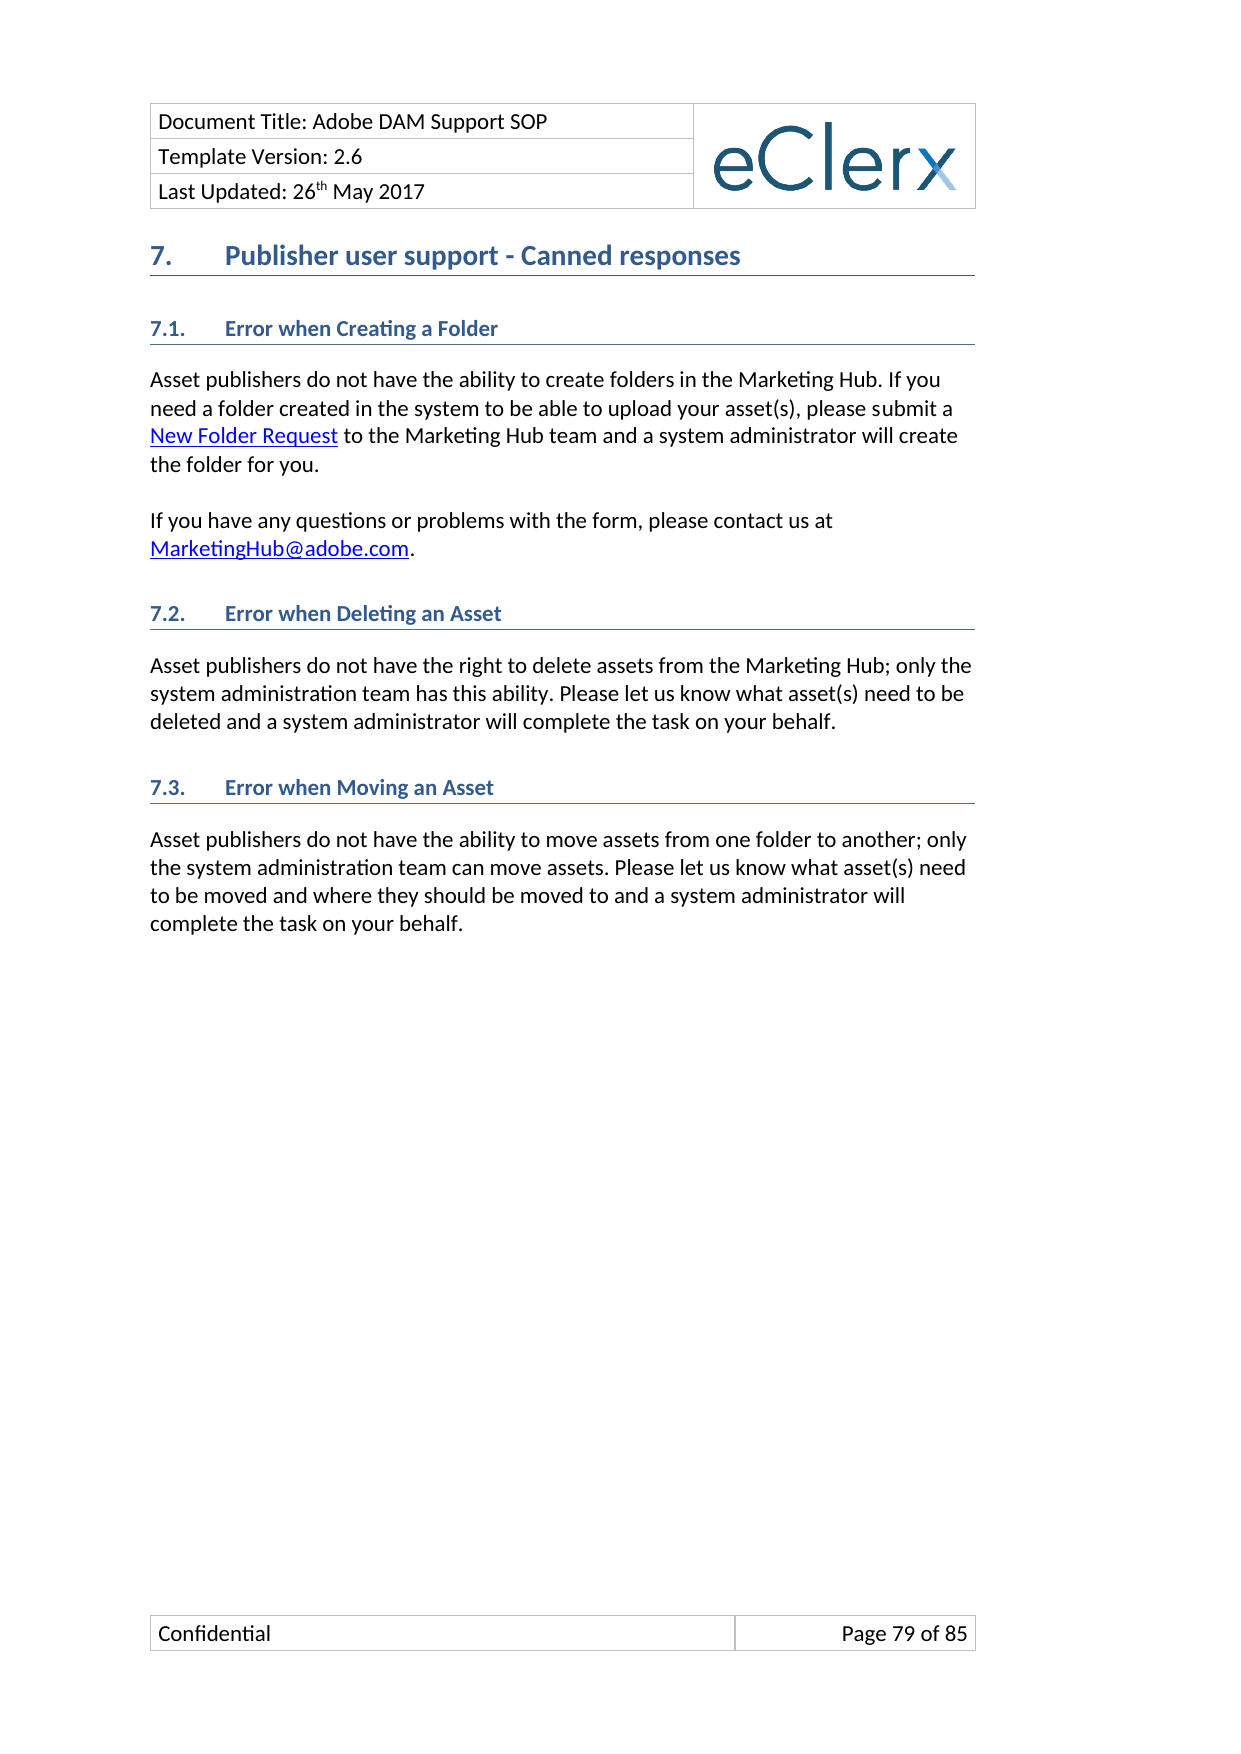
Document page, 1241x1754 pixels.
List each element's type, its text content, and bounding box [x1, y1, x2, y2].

text Asset publishers do not have the ability to create folders in the Marketing Hub. If you need a folder created in the system to be able to upload your asset(s), please submit a New Folder Request to the Marketing Hub team and a system administrator will create the folder for you. [150, 366, 975, 478]
picture [711, 108, 958, 204]
subtitle Error when Creating a Folder [150, 314, 975, 344]
text If you have any questions or problems with the form, please contact us at MarketingHub@adobe.com. [150, 506, 975, 562]
text Asset publishers do not have the ability to move assets from one folder to another; only the system administration team can move assets. Please let us know what asset(s) need to be moved and where they should be moved to and a system administrator will complete the task on your behalf. [150, 825, 975, 937]
text Asset publishers do not have the right to delete assets from the Marketing Hub; only the system administration team has this ability. Please let us know what asset(s) need to be deleted and a system administrator will complete the task on your behalf. [150, 651, 975, 735]
subtitle Error when Deleting an Asset [150, 599, 975, 629]
subtitle Publisher user support - Canned responses [150, 237, 975, 275]
subtitle Error when Moving an Asset [150, 773, 975, 803]
